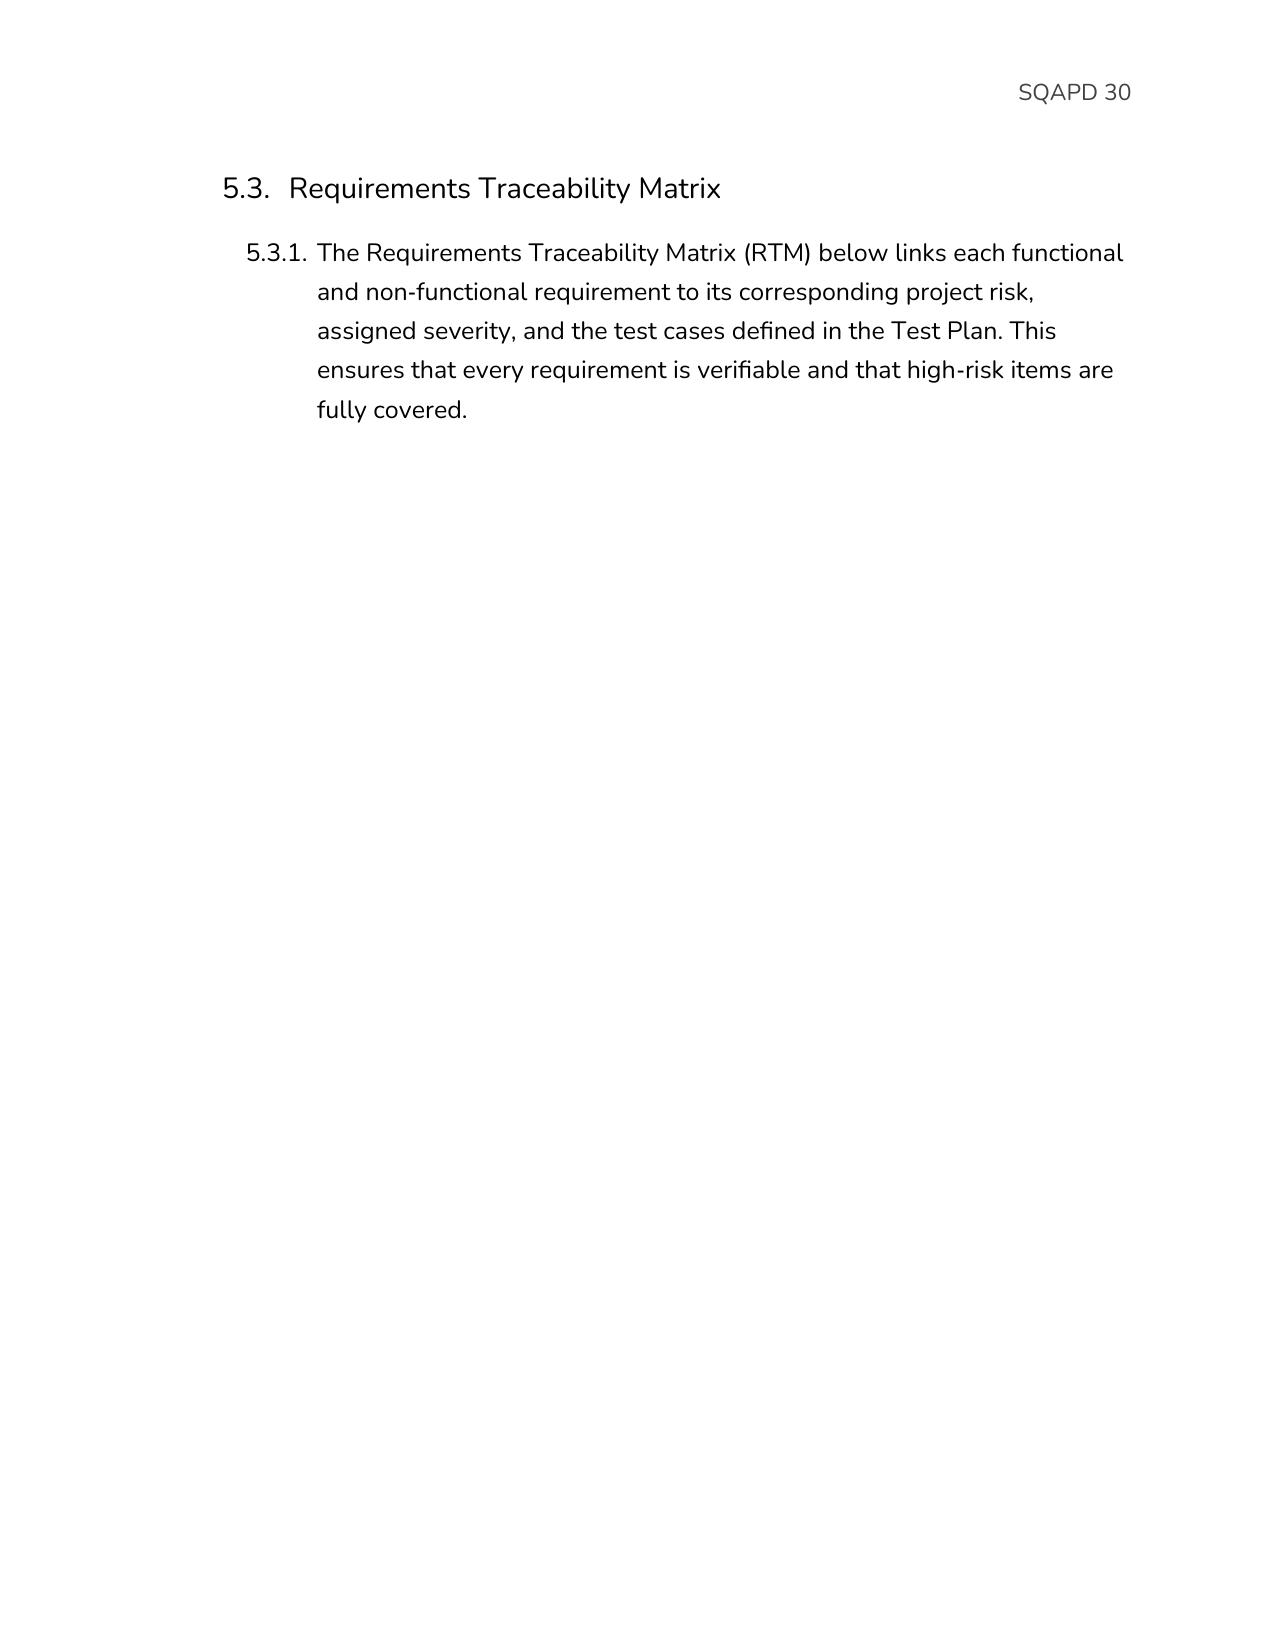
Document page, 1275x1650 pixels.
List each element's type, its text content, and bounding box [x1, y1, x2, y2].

list The Requirements Traceability Matrix (RTM) below links each functional and non‑functional requirement to its corresponding project risk, assigned severity, and the test cases defined in the Test Plan. This ensures that every requirement is verifiable and that high‑risk items are fully covered. [307, 236, 1131, 427]
list Requirements Traceability Matrix [270, 169, 1131, 209]
